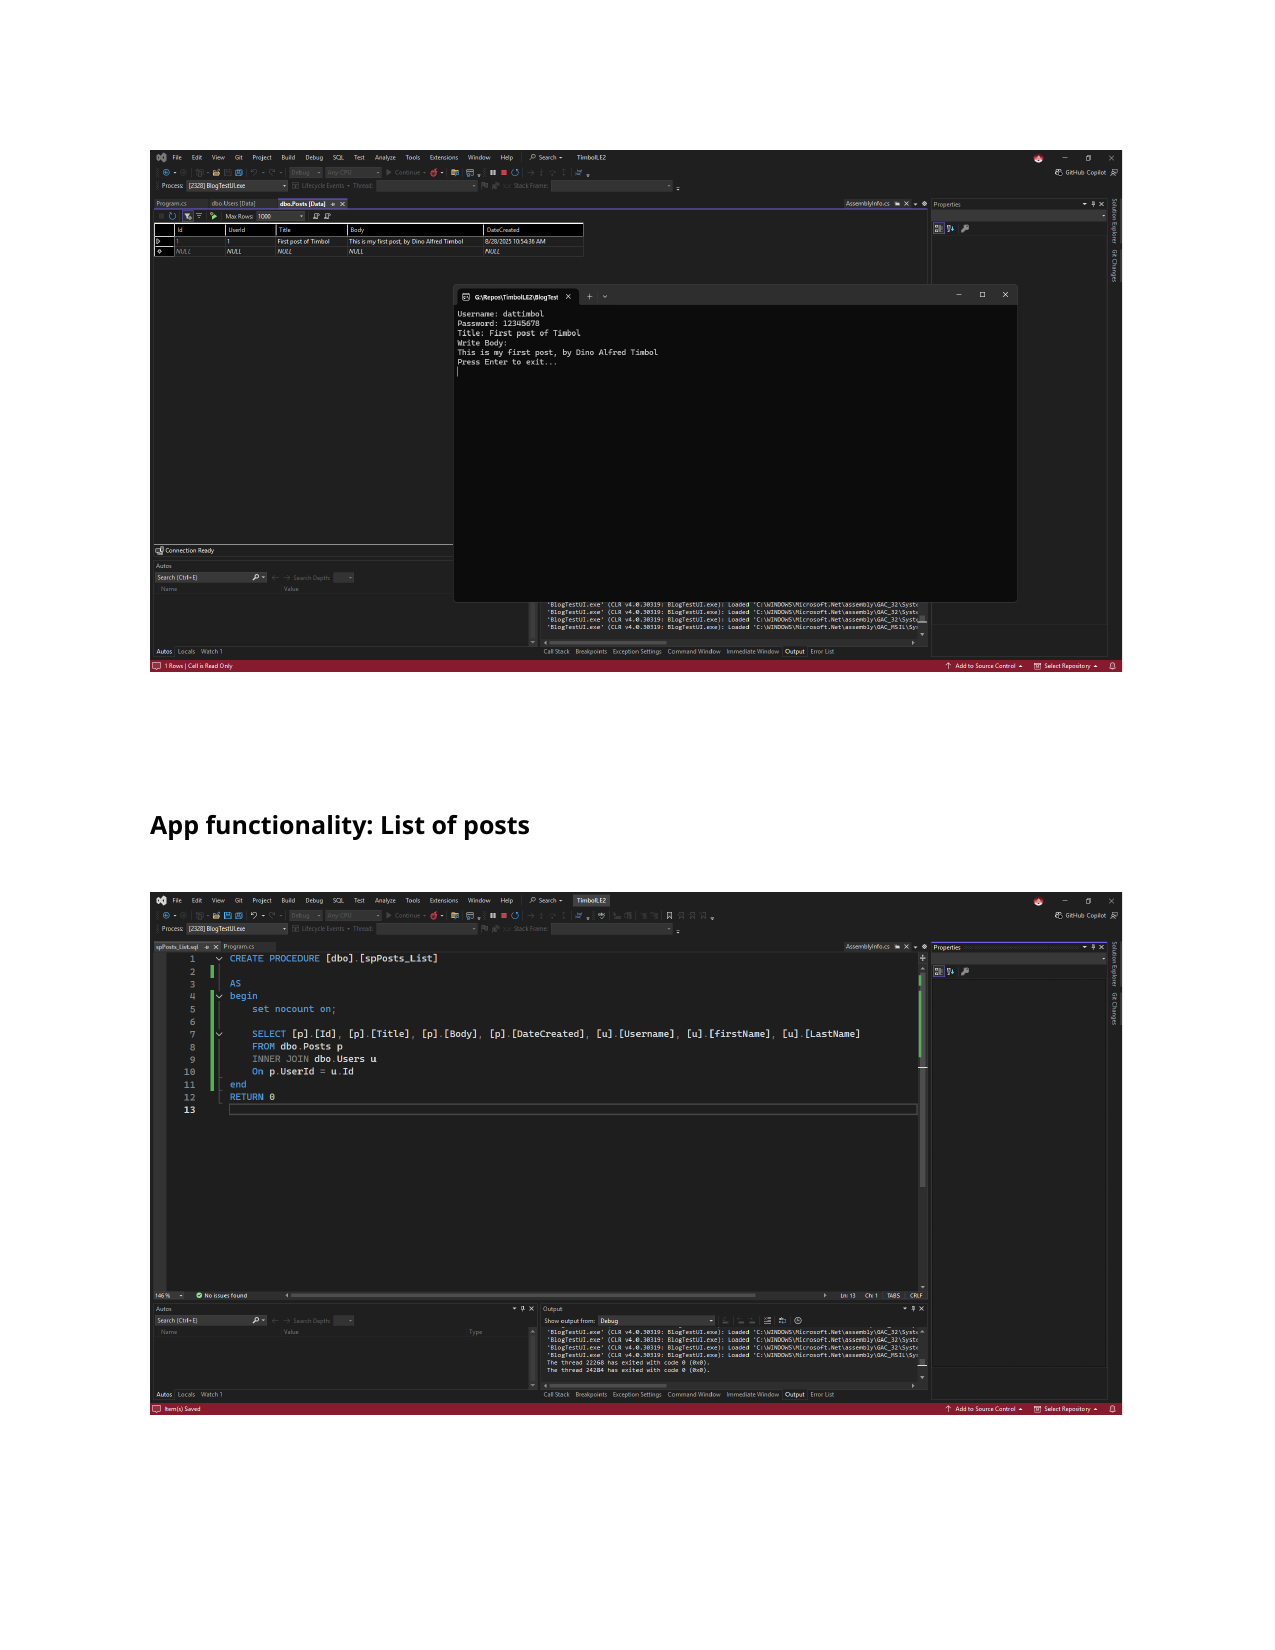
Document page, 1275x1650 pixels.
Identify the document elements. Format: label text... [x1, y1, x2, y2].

picture [150, 892, 1123, 1415]
picture [150, 150, 1123, 672]
text App functionality: List of posts [150, 808, 1125, 842]
